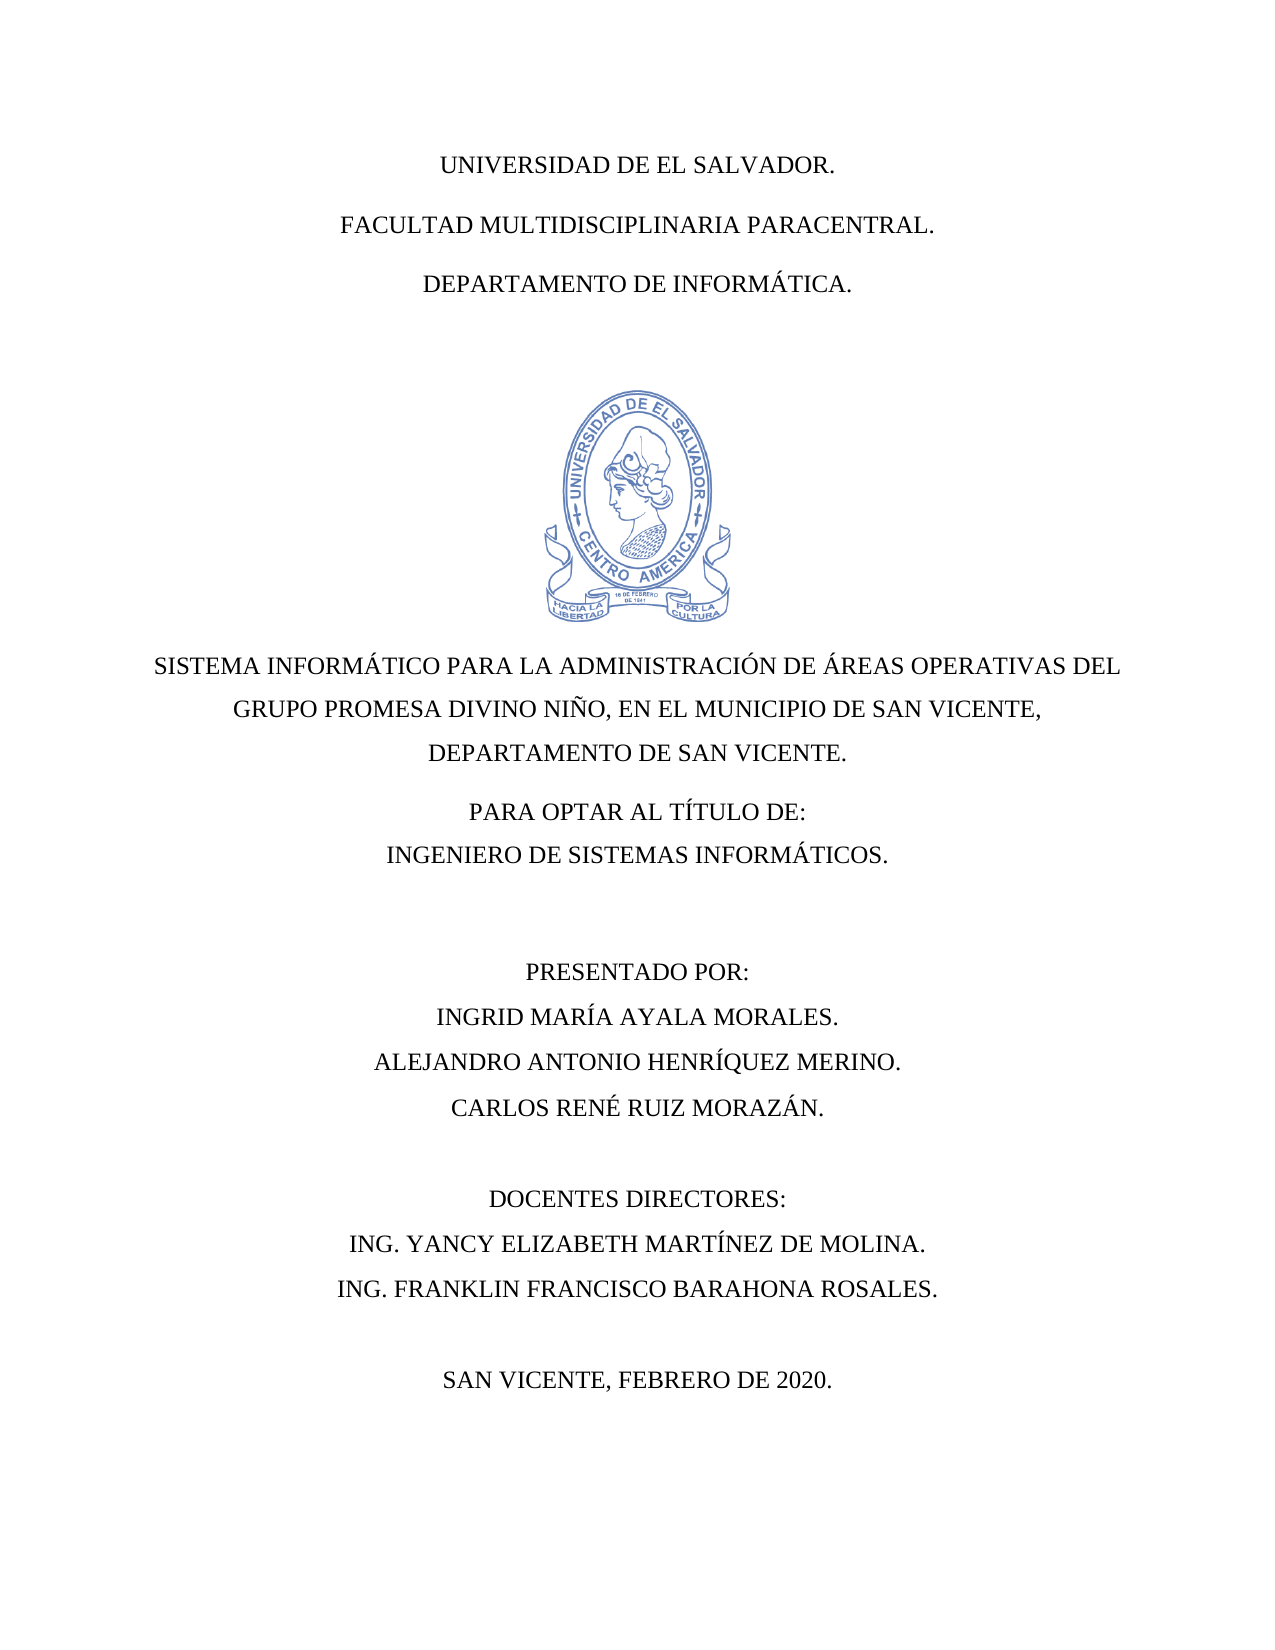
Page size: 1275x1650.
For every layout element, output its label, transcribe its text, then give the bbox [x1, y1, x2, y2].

text SAN VICENTE, FEBRERO DE 2020. [150, 1365, 1125, 1394]
text ING. YANCY ELIZABETH MARTÍNEZ DE MOLINA. [150, 1229, 1125, 1258]
text ING. FRANKLIN FRANCISCO BARAHONA ROSALES. [150, 1274, 1125, 1303]
text SISTEMA INFORMÁTICO PARA LA ADMINISTRACIÓN DE ÁREAS OPERATIVAS DEL GRUPO PROMESA DIVINO NIÑO, EN EL MUNICIPIO DE SAN VICENTE, DEPARTAMENTO DE SAN VICENTE. [150, 651, 1125, 766]
text UNIVERSIDAD DE EL SALVADOR. [150, 150, 1125, 179]
text PRESENTADO POR: [150, 957, 1125, 985]
text DOCENTES DIRECTORES: [150, 1184, 1125, 1212]
text INGENIERO DE SISTEMAS INFORMÁTICOS. [150, 841, 1125, 869]
text PARA OPTAR AL TÍTULO DE: [150, 797, 1125, 826]
text INGRID MARÍA AYALA MORALES. [150, 1002, 1125, 1031]
text CARLOS RENÉ RUIZ MORAZÁN. [150, 1093, 1125, 1122]
text DEPARTAMENTO DE INFORMÁTICA. [150, 269, 1125, 298]
text FACULTAD MULTIDISCIPLINARIA PARACENTRAL. [150, 210, 1125, 238]
text ALEJANDRO ANTONIO HENRÍQUEZ MERINO. [150, 1047, 1125, 1076]
